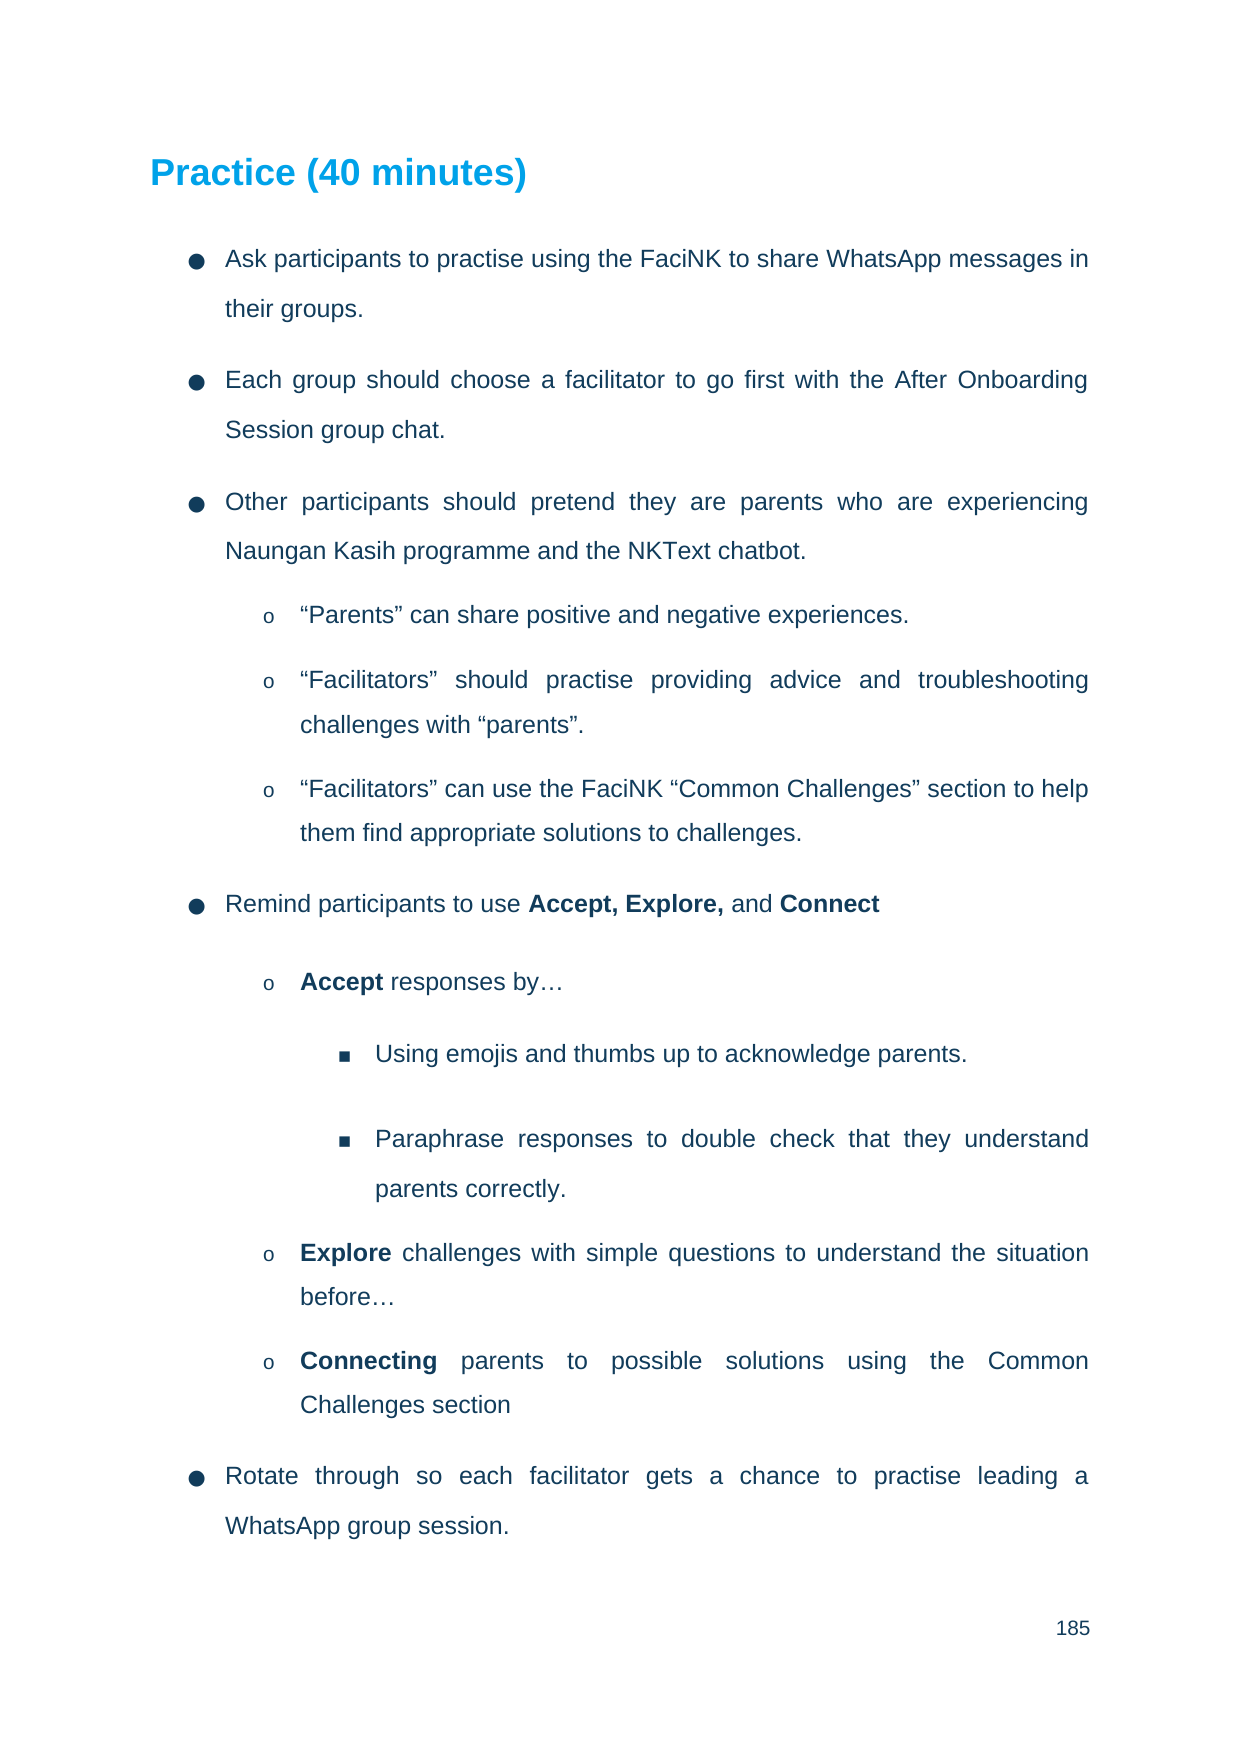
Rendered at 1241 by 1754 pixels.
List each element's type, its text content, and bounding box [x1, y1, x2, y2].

list “Parents” can share positive and negative experiences. [262, 600, 1090, 630]
list “Facilitators” can use the FaciNK “Common Challenges” section to help them find appropriate solutions to challenges. [262, 773, 1090, 846]
list Other participants should pretend they are parents who are experiencing Naungan Kasih programme and the NKText chatbot. [187, 479, 1090, 565]
list Ask participants to practise using the FaciNK to share WhatsApp messages in their groups. [187, 237, 1090, 323]
list Rotate through so each facilitator gets a chance to practise leading a WhatsApp group session. [187, 1454, 1090, 1539]
list Accept responses by… [262, 966, 1090, 996]
list “Facilitators” should practise providing advice and troubleshooting challenges with “parents”. [262, 666, 1090, 738]
list Using emojis and thumbs up to acknowledge parents. [337, 1032, 1090, 1074]
list Paraphrase responses to double check that they understand parents correctly. [337, 1117, 1090, 1202]
subtitle Practice (40 minutes) [150, 150, 1090, 193]
list Remind participants to use Accept, Explore, and Connect [187, 882, 1090, 924]
list Connecting parents to possible solutions using the Common Challenges section [262, 1346, 1090, 1418]
list Explore challenges with simple questions to understand the situation before… [262, 1238, 1090, 1311]
list Each group should choose a facilitator to go first with the After Onboarding Session group chat. [187, 358, 1090, 444]
